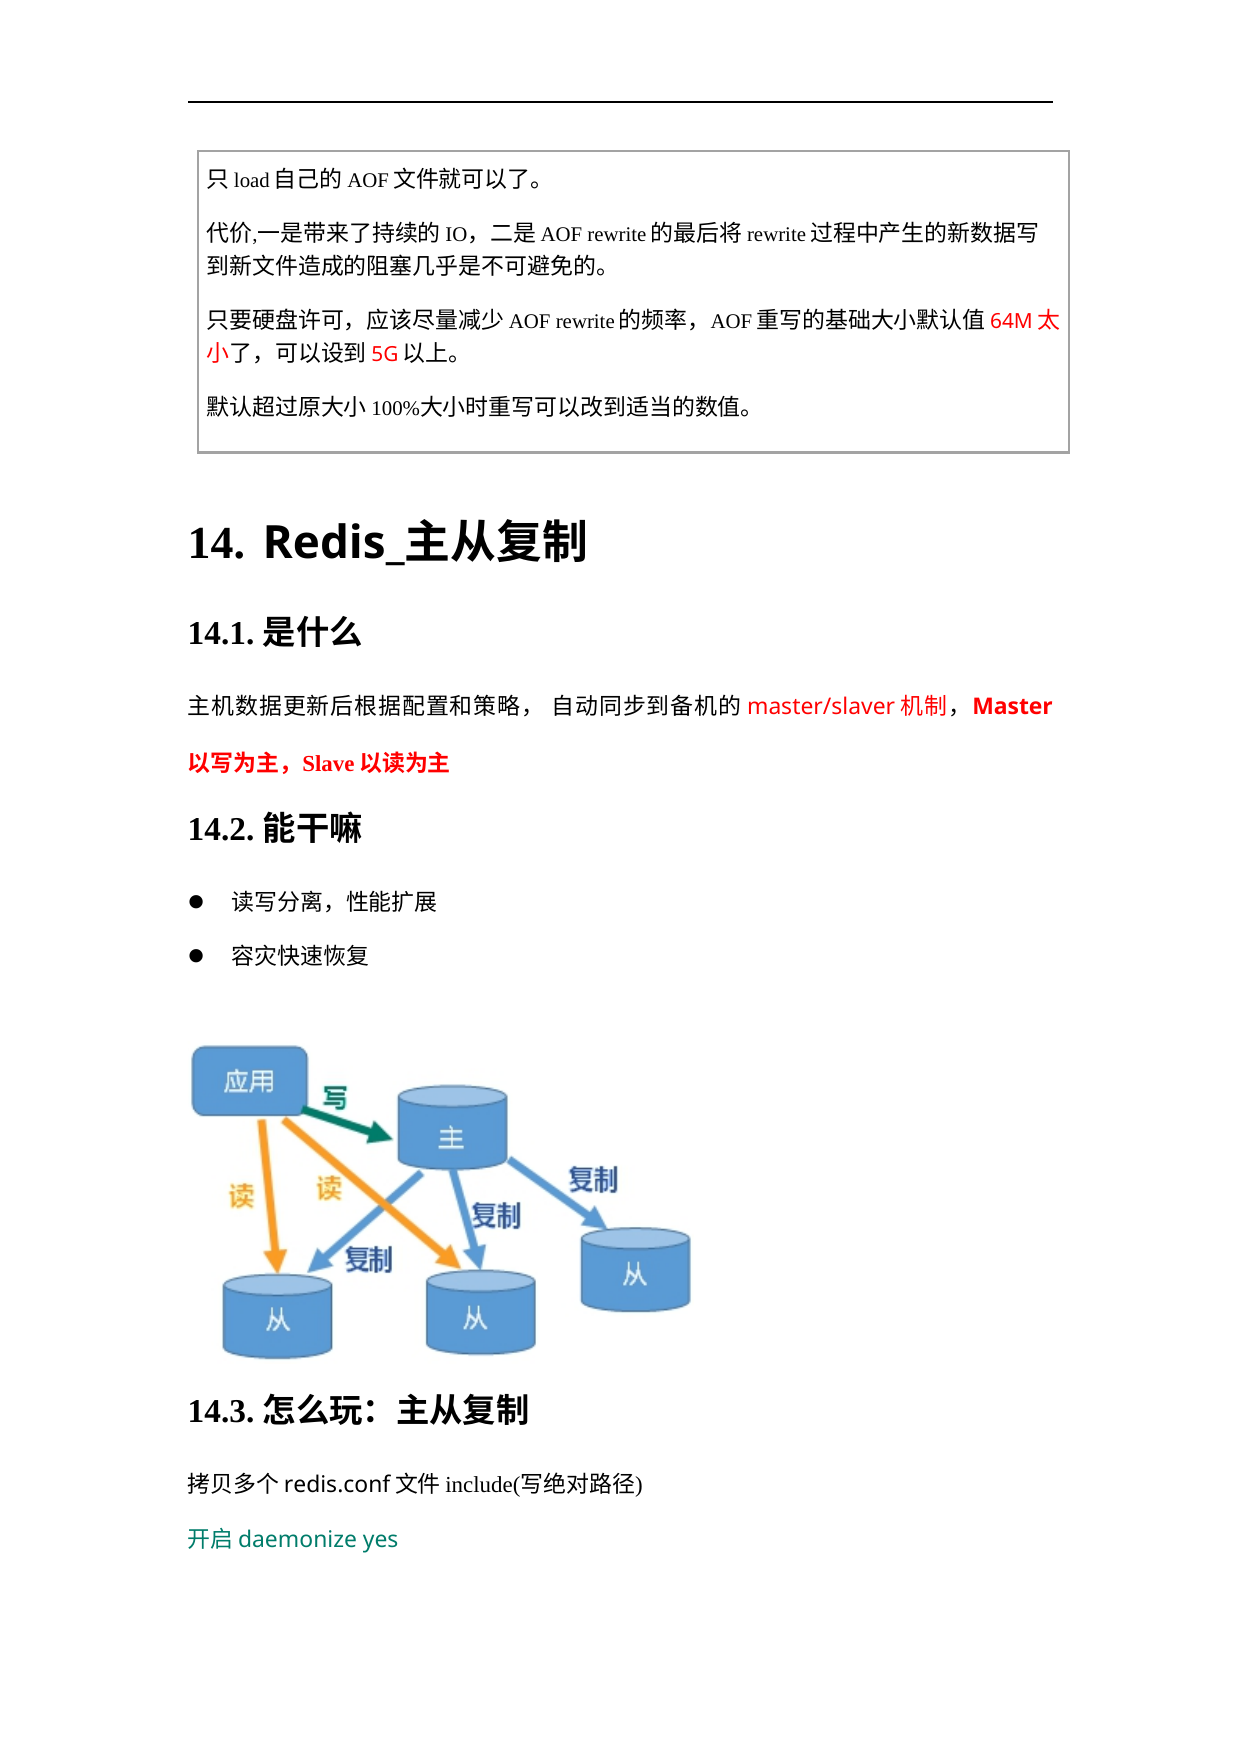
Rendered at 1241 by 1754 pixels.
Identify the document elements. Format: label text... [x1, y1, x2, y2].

list 容灾快速恢复 [187, 938, 1053, 971]
list 读写分离，性能扩展 [187, 884, 1053, 917]
text 拷贝多个redis.conf文件include(写绝对路径) [187, 1466, 1053, 1500]
list 能干嘛 [187, 801, 1053, 850]
list 是什么 [187, 605, 1053, 654]
text 主机数据更新后根据配置和策略， 自动同步到备机的master/slaver机制，Master以写为主，Slave以读为主 [187, 688, 1053, 778]
text 开启daemonize yes [187, 1521, 1053, 1554]
list 怎么玩：主从复制 [187, 1384, 1053, 1432]
list Redis_主从复制 [187, 506, 1053, 572]
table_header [199, 152, 1068, 451]
picture [187, 1041, 694, 1364]
